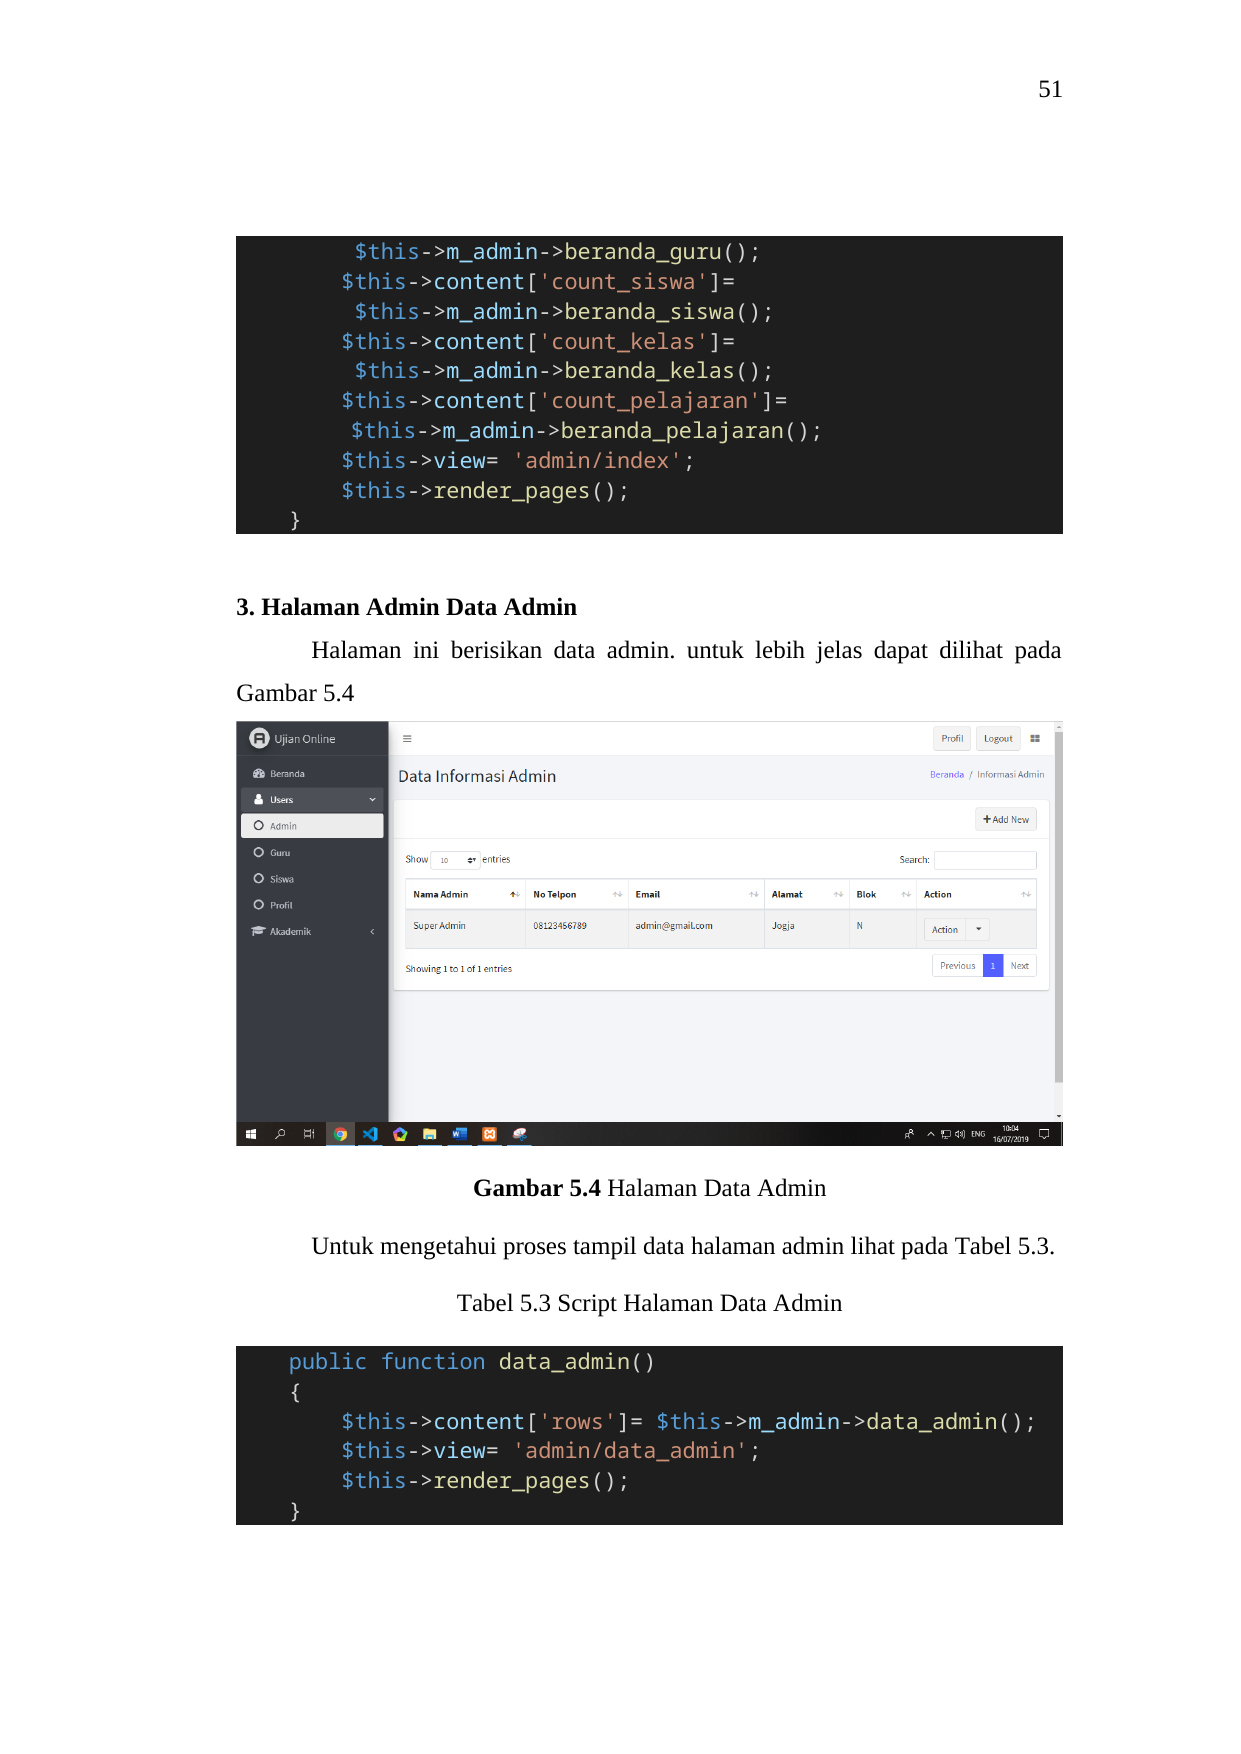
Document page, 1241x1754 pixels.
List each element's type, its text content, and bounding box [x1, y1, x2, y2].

text $this->content['count_siswa']= [236, 266, 1063, 296]
text $this->render_pages(); [236, 1465, 1063, 1495]
text Halaman ini berisikan data admin. untuk lebih jelas dapat dilihat pada Gambar 5.4 [236, 635, 1063, 707]
text } [236, 504, 1063, 534]
text $this->content['count_kelas']= [236, 326, 1063, 355]
text $this->content['rows']= $this->m_admin->data_admin(); [236, 1406, 1063, 1435]
text $this->view= 'admin/index'; [236, 445, 1063, 474]
text { [236, 1376, 1063, 1406]
text $this->m_admin->beranda_guru(); [236, 236, 1063, 266]
text Untuk mengetahui proses tampil data halaman admin lihat pada Tabel 5.3. [236, 1231, 1063, 1260]
text Gambar 5.4 Halaman Data Admin [236, 1173, 1063, 1202]
text $this->view= 'admin/data_admin'; [236, 1435, 1063, 1465]
text $this->m_admin->beranda_kelas(); [236, 355, 1063, 385]
text $this->m_admin->beranda_siswa(); [236, 296, 1063, 326]
text $this->render_pages(); [236, 474, 1063, 504]
text public function data_admin() [236, 1346, 1063, 1376]
picture [236, 721, 1063, 1146]
text 3. Halaman Admin Data Admin [236, 592, 1063, 620]
text Tabel 5.3 Script Halaman Data Admin [236, 1288, 1063, 1317]
text } [236, 1495, 1063, 1525]
text $this->m_admin->beranda_pelajaran(); [236, 415, 1063, 445]
text $this->content['count_pelajaran']= [236, 385, 1063, 415]
